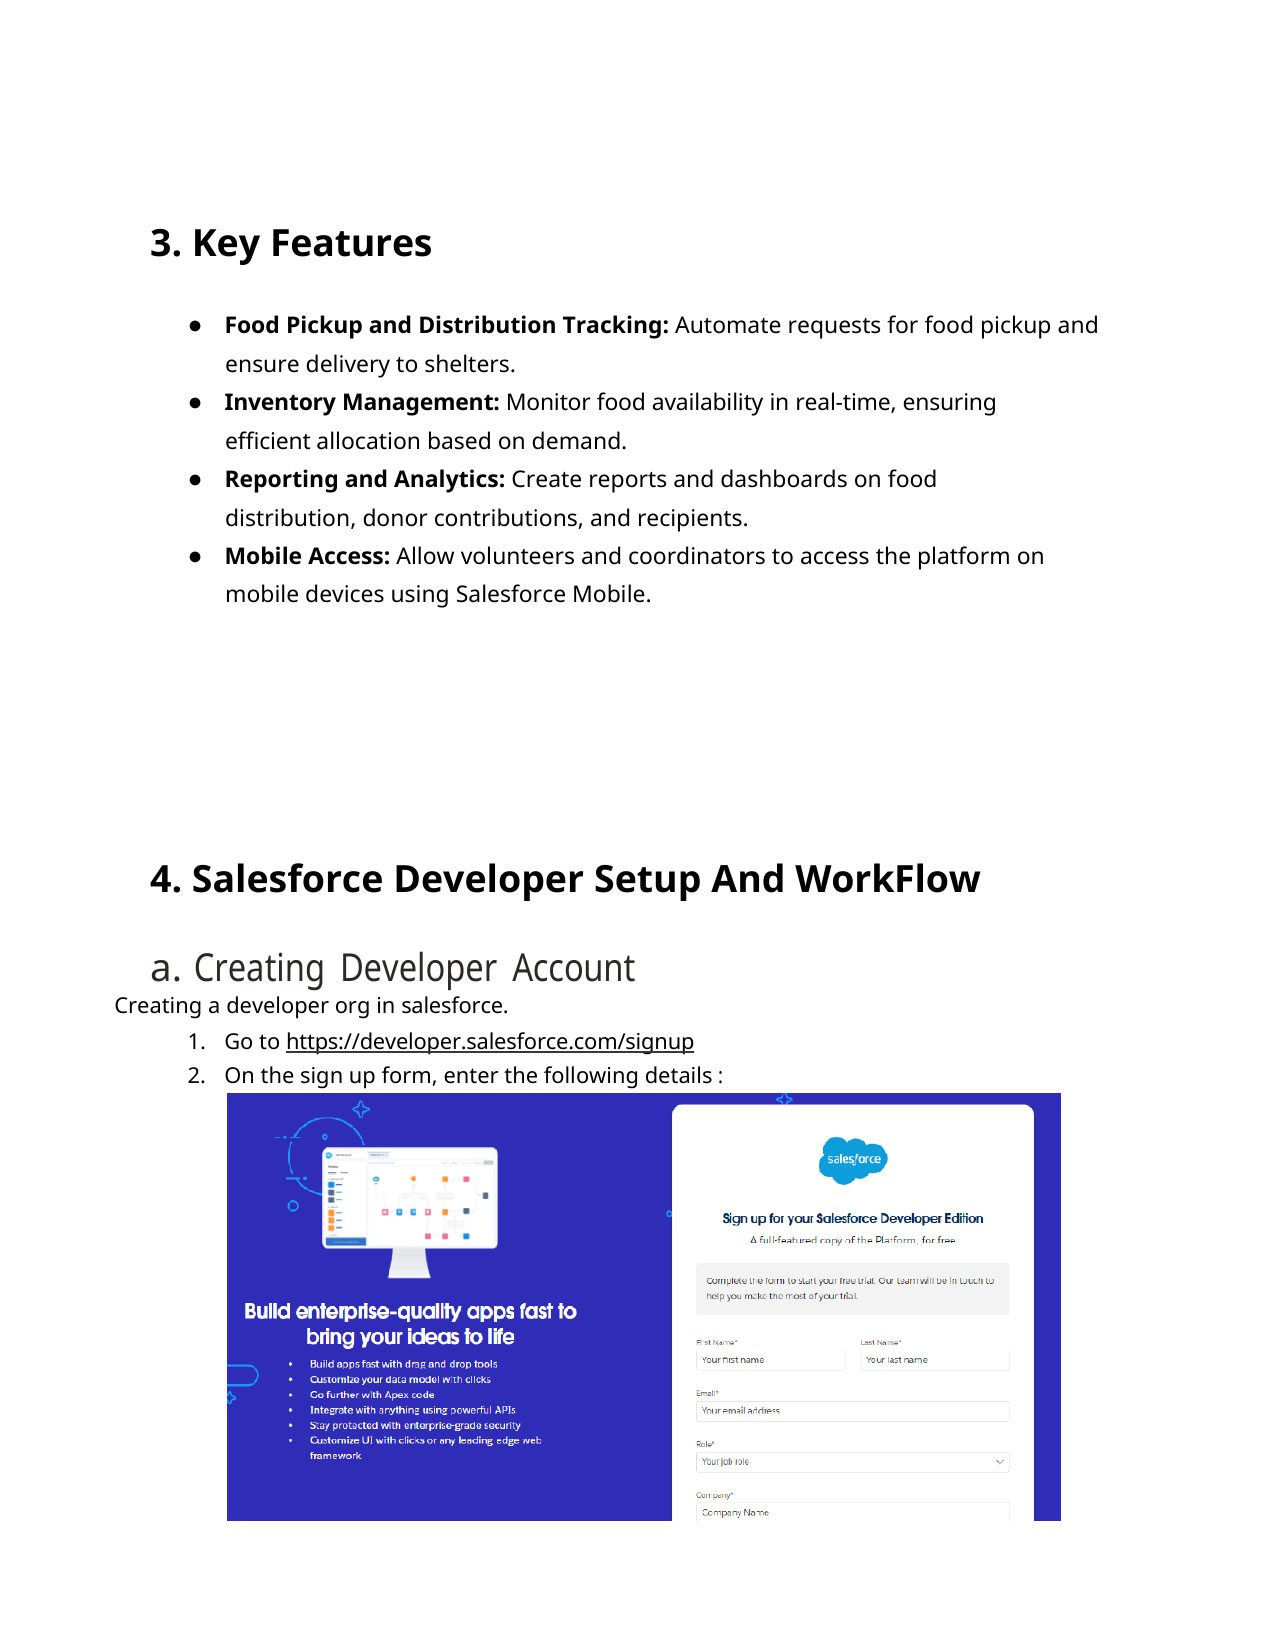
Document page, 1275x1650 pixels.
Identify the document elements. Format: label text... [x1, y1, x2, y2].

list Go to https://developer.salesforce.com/signup [187, 1026, 1237, 1056]
list Reporting and Analytics: Create reports and dashboards on food distribution, donor contributions, and recipients. [187, 463, 1073, 533]
list On the sign up form, enter the following details : [187, 1060, 1237, 1089]
subtitle Key Features [150, 216, 1237, 267]
list Salesforce Developer Setup And WorkFlow [150, 852, 1237, 903]
list Mobile Access: Allow volunteers and coordinators to access the platform on mobile devices using Salesforce Mobile. [187, 540, 1076, 609]
list Inventory Management: Monitor food availability in real-time, ensuring efficient allocation based on demand. [187, 386, 1023, 456]
subtitle Creating Developer Account [150, 939, 1237, 992]
picture [225, 1091, 1062, 1522]
list Food Pickup and Distribution Tracking: Automate requests for food pickup and ensure delivery to shelters. [187, 309, 1102, 379]
text Creating a developer org in salesforce. [114, 992, 1237, 1018]
